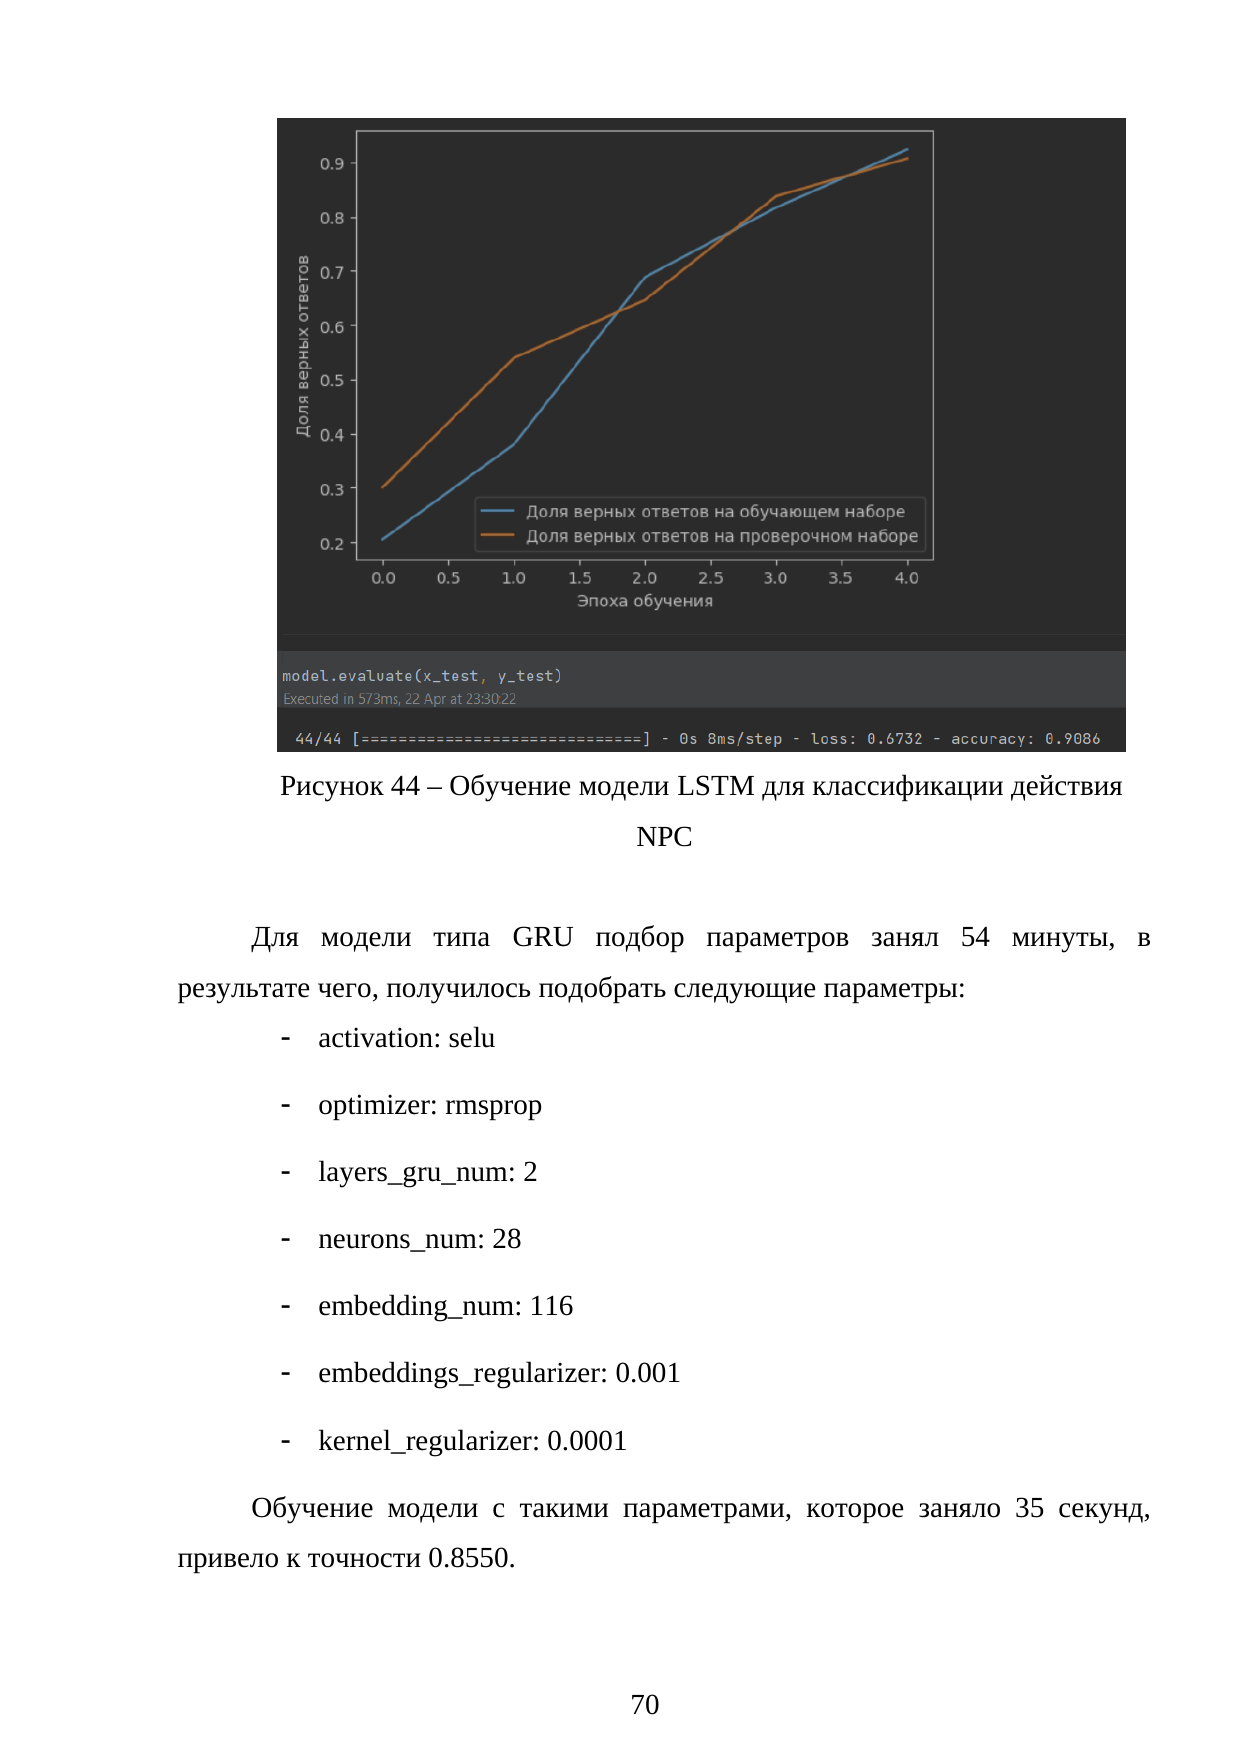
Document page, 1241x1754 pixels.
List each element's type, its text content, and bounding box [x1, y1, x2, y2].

list neurons_num: 28 [281, 1221, 1152, 1255]
list embedding_num: 116 [281, 1288, 1152, 1322]
list embeddings_regularizer: 0.001 [281, 1356, 1152, 1389]
picture [277, 118, 1126, 752]
list layers_gru_num: 2 [281, 1154, 1152, 1188]
list kernel_regularizer: 0.0001 [281, 1423, 1152, 1456]
list optimizer: rmsprop [281, 1087, 1152, 1121]
text Рисунок 44 – Обучение модели LSTM для классификации действия NPC [177, 768, 1152, 852]
text Для модели типа GRU подбор параметров занял 54 минуты, в результате чего, получилось подобрать следующие параметры: [177, 919, 1152, 1003]
list activation: selu [281, 1020, 1152, 1054]
text Обучение модели с такими параметрами, которое заняло 35 секунд, привело к точности 0.8550. [177, 1490, 1152, 1573]
